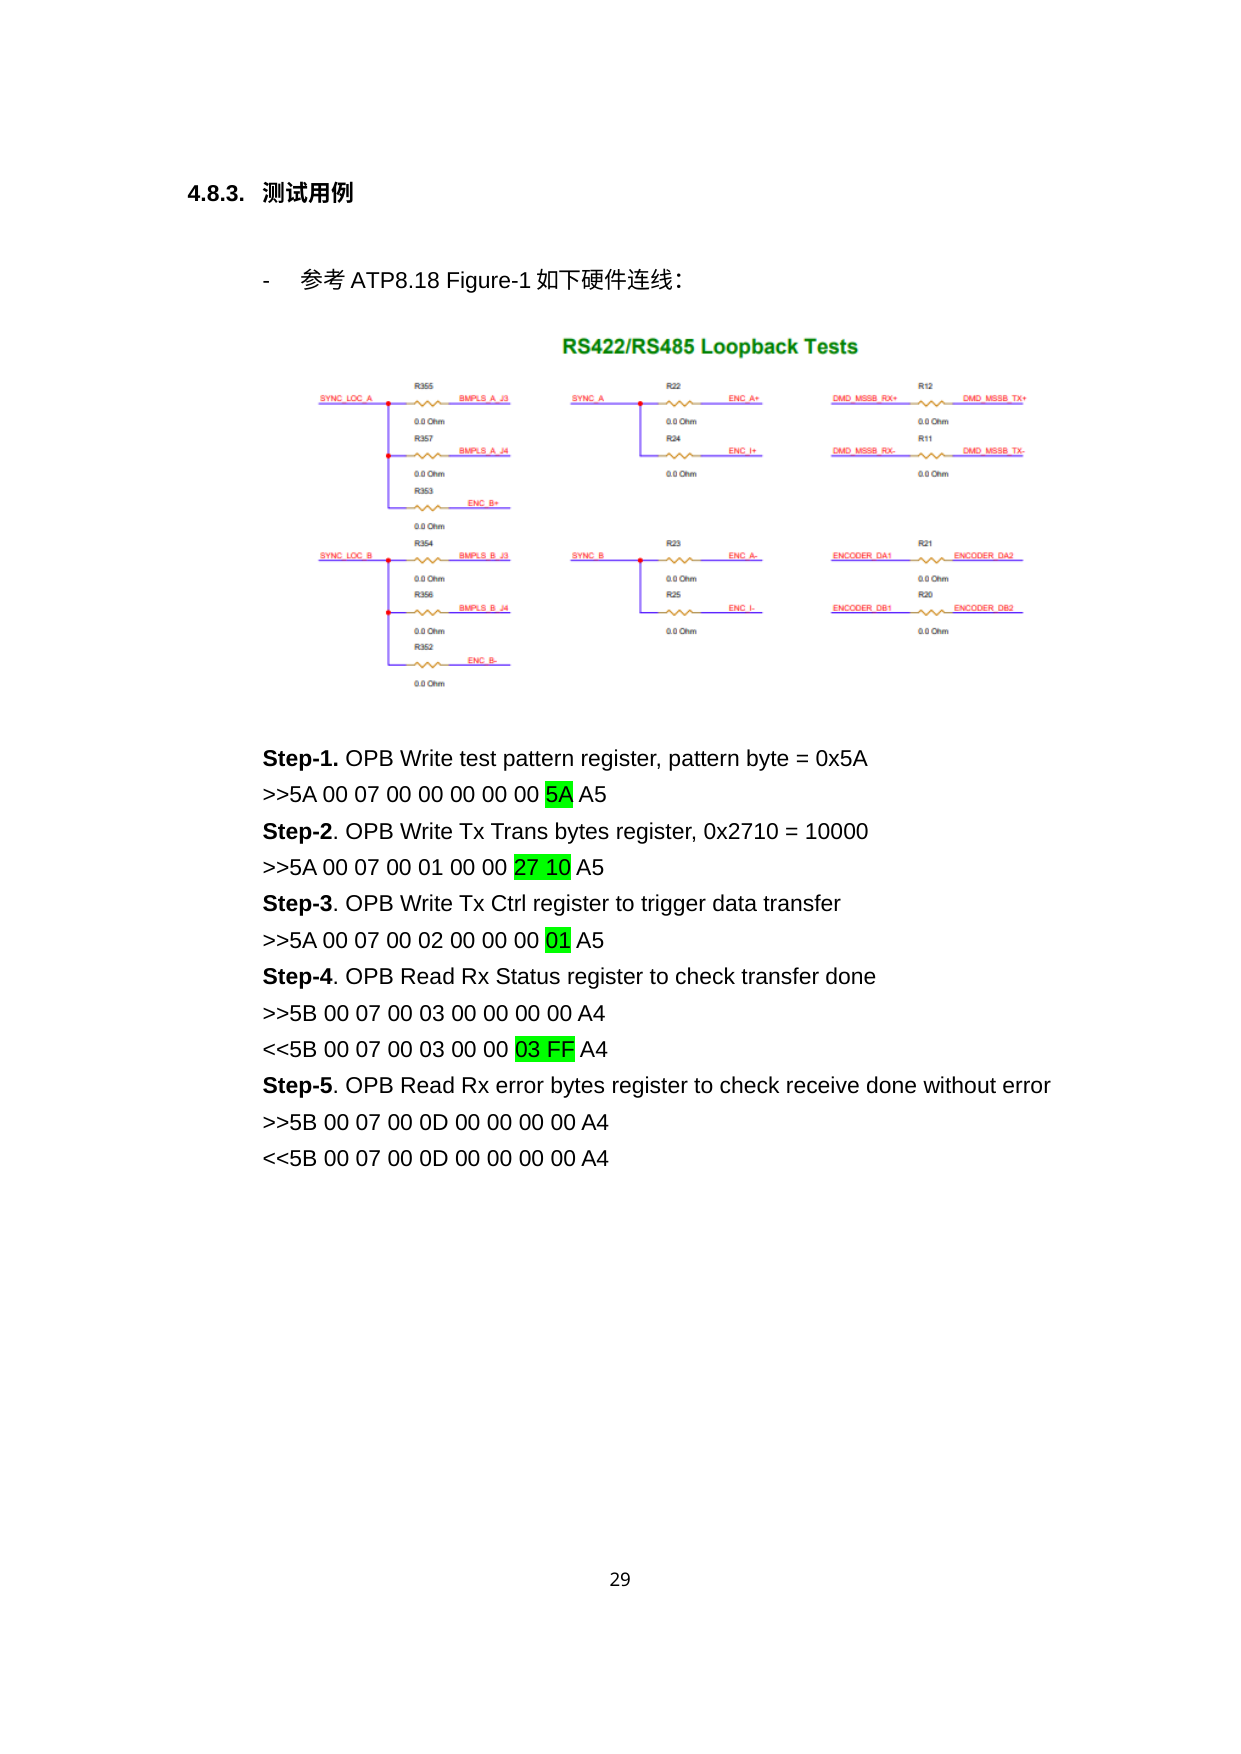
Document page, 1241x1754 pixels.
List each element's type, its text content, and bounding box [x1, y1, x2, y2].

list >>5A 00 07 00 02 00 00 00 01 A5 [262, 924, 1053, 956]
list >>5B 00 07 00 0D 00 00 00 00 A4 [262, 1106, 1053, 1138]
list Step-4. OPB Read Rx Status register to check transfer done [262, 960, 1053, 993]
list <<5B 00 07 00 03 00 00 03 FF A4 [262, 1033, 1053, 1065]
list Step-5. OPB Read Rx error bytes register to check receive done without error [262, 1069, 1053, 1102]
list >>5A 00 07 00 01 00 00 27 10 A5 [262, 851, 1053, 883]
list Step-3. OPB Write Tx Ctrl register to trigger data transfer [262, 887, 1053, 920]
picture [262, 322, 1086, 689]
list Step-1. OPB Write test pattern register, pattern byte = 0x5A [262, 742, 1053, 774]
list <<5B 00 07 00 0D 00 00 00 00 A4 [262, 1142, 1053, 1174]
list 参考ATP8.18 Figure-1如下硬件连线： [262, 246, 1053, 311]
list >>5A 00 07 00 00 00 00 00 5A A5 [262, 778, 1053, 811]
list 测试用例 [187, 159, 1053, 224]
list Step-2. OPB Write Tx Trans bytes register, 0x2710 = 10000 [262, 815, 1053, 847]
list >>5B 00 07 00 03 00 00 00 00 A4 [262, 996, 1053, 1029]
